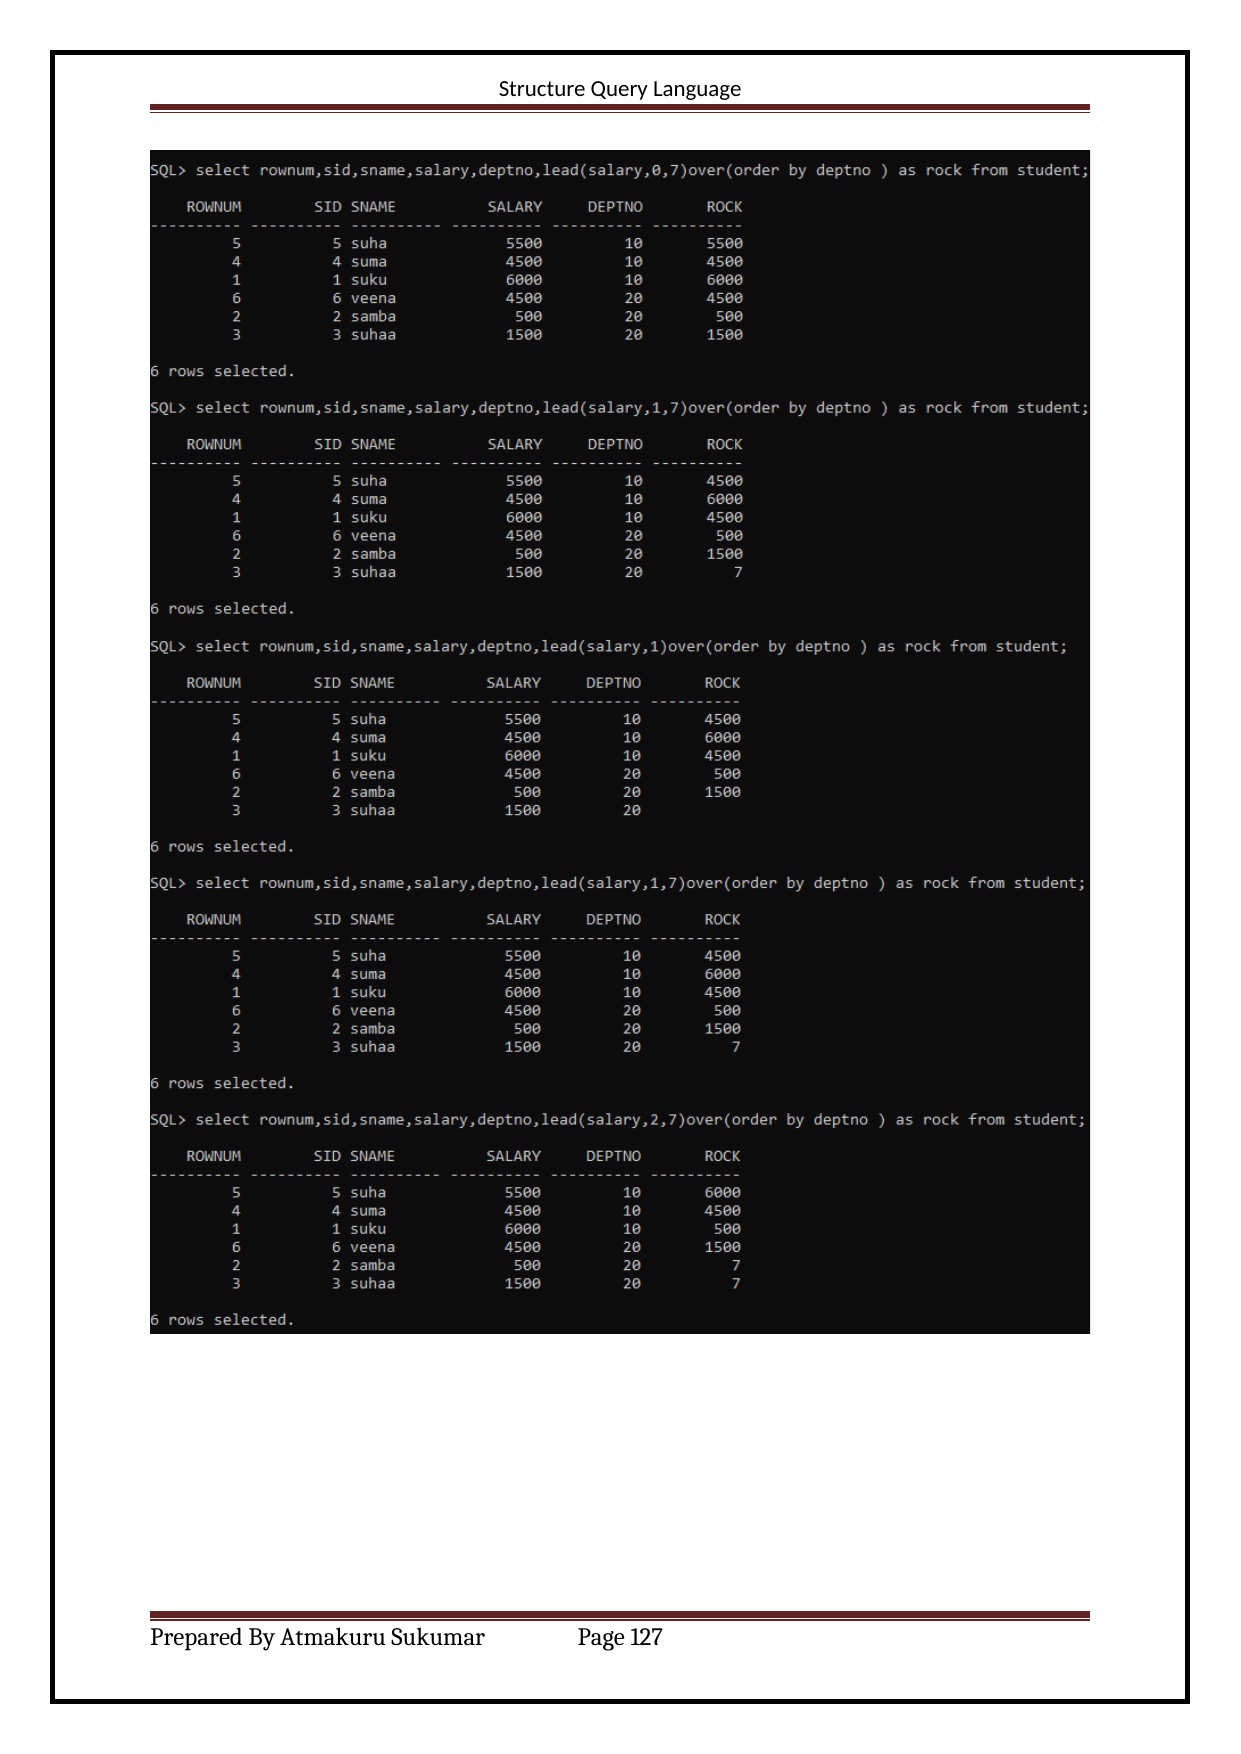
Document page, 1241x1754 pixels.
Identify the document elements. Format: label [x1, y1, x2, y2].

picture [150, 150, 1091, 1334]
